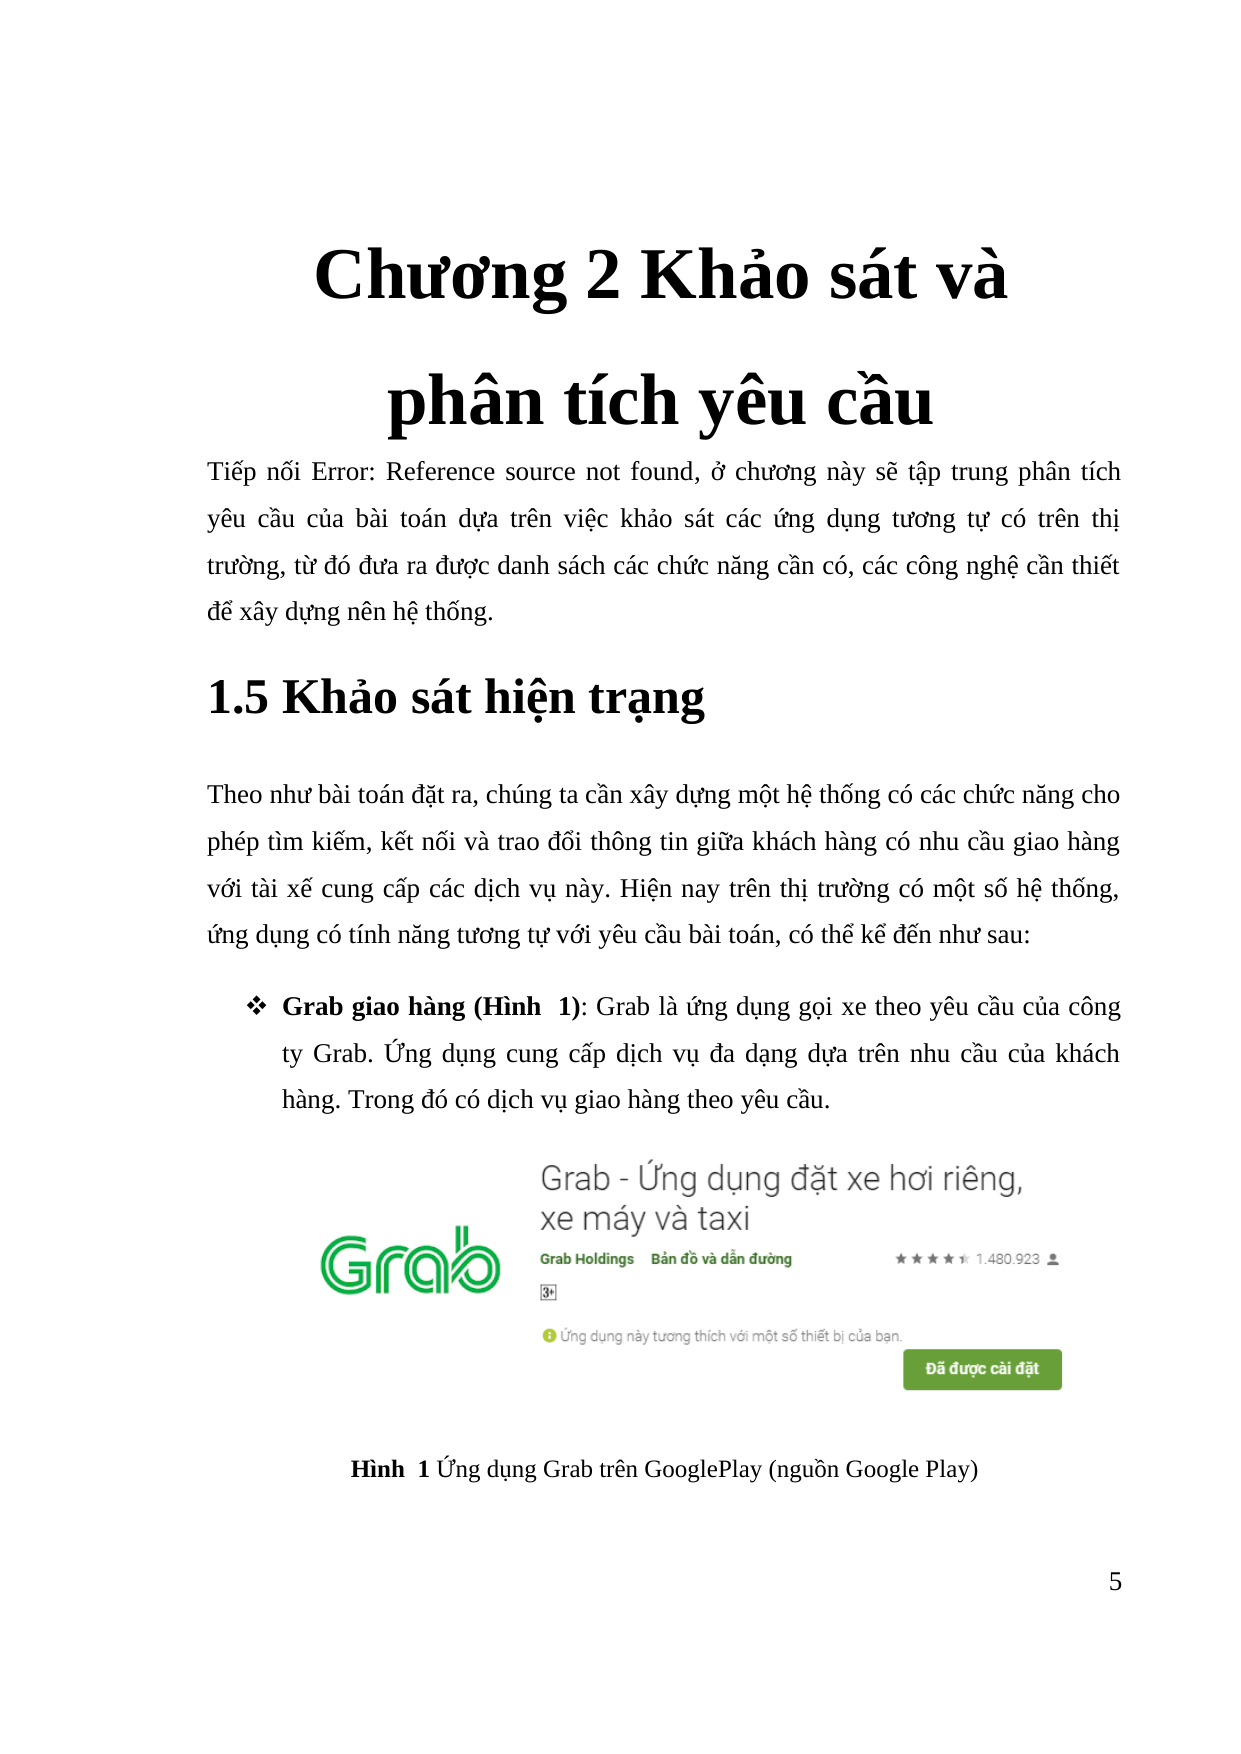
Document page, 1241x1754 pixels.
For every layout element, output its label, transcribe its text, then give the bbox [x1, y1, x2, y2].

subtitle Khảo sát và phân tích yêu cầu [228, 230, 1094, 440]
picture [281, 1130, 1095, 1414]
text Theo như bài toán đặt ra, chúng ta cần xây dựng một hệ thống có các chức năng cho phép tìm kiếm, kết nối và trao đổi thông tin giữa khách hàng có nhu cầu giao hàng với tài xế cung cấp các dịch vụ này. Hiện nay trên thị trường có một số hệ thống, ứng dụng có tính năng tương tự với yêu cầu bài toán, có thể kể đến như sau: [207, 778, 1122, 949]
subtitle Khảo sát hiện trạng [207, 667, 1122, 724]
list Grab giao hàng (Hình 1): Grab là ứng dụng gọi xe theo yêu cầu của công ty Grab. Ứng dụng cung cấp dịch vụ đa dạng dựa trên nhu cầu của khách hàng. Trong đó có dịch vụ giao hàng theo yêu cầu. [244, 990, 1122, 1114]
text Tiếp nối Chương 1, ở chương này sẽ tập trung phân tích yêu cầu của bài toán dựa trên việc khảo sát các ứng dụng tương tự có trên thị trường, từ đó đưa ra được danh sách các chức năng cần có, các công nghệ cần thiết để xây dựng nên hệ thống. [207, 118, 1122, 627]
text Hình 1 Ứng dụng Grab trên GooglePlay (nguồn Google Play) [207, 1454, 1122, 1482]
